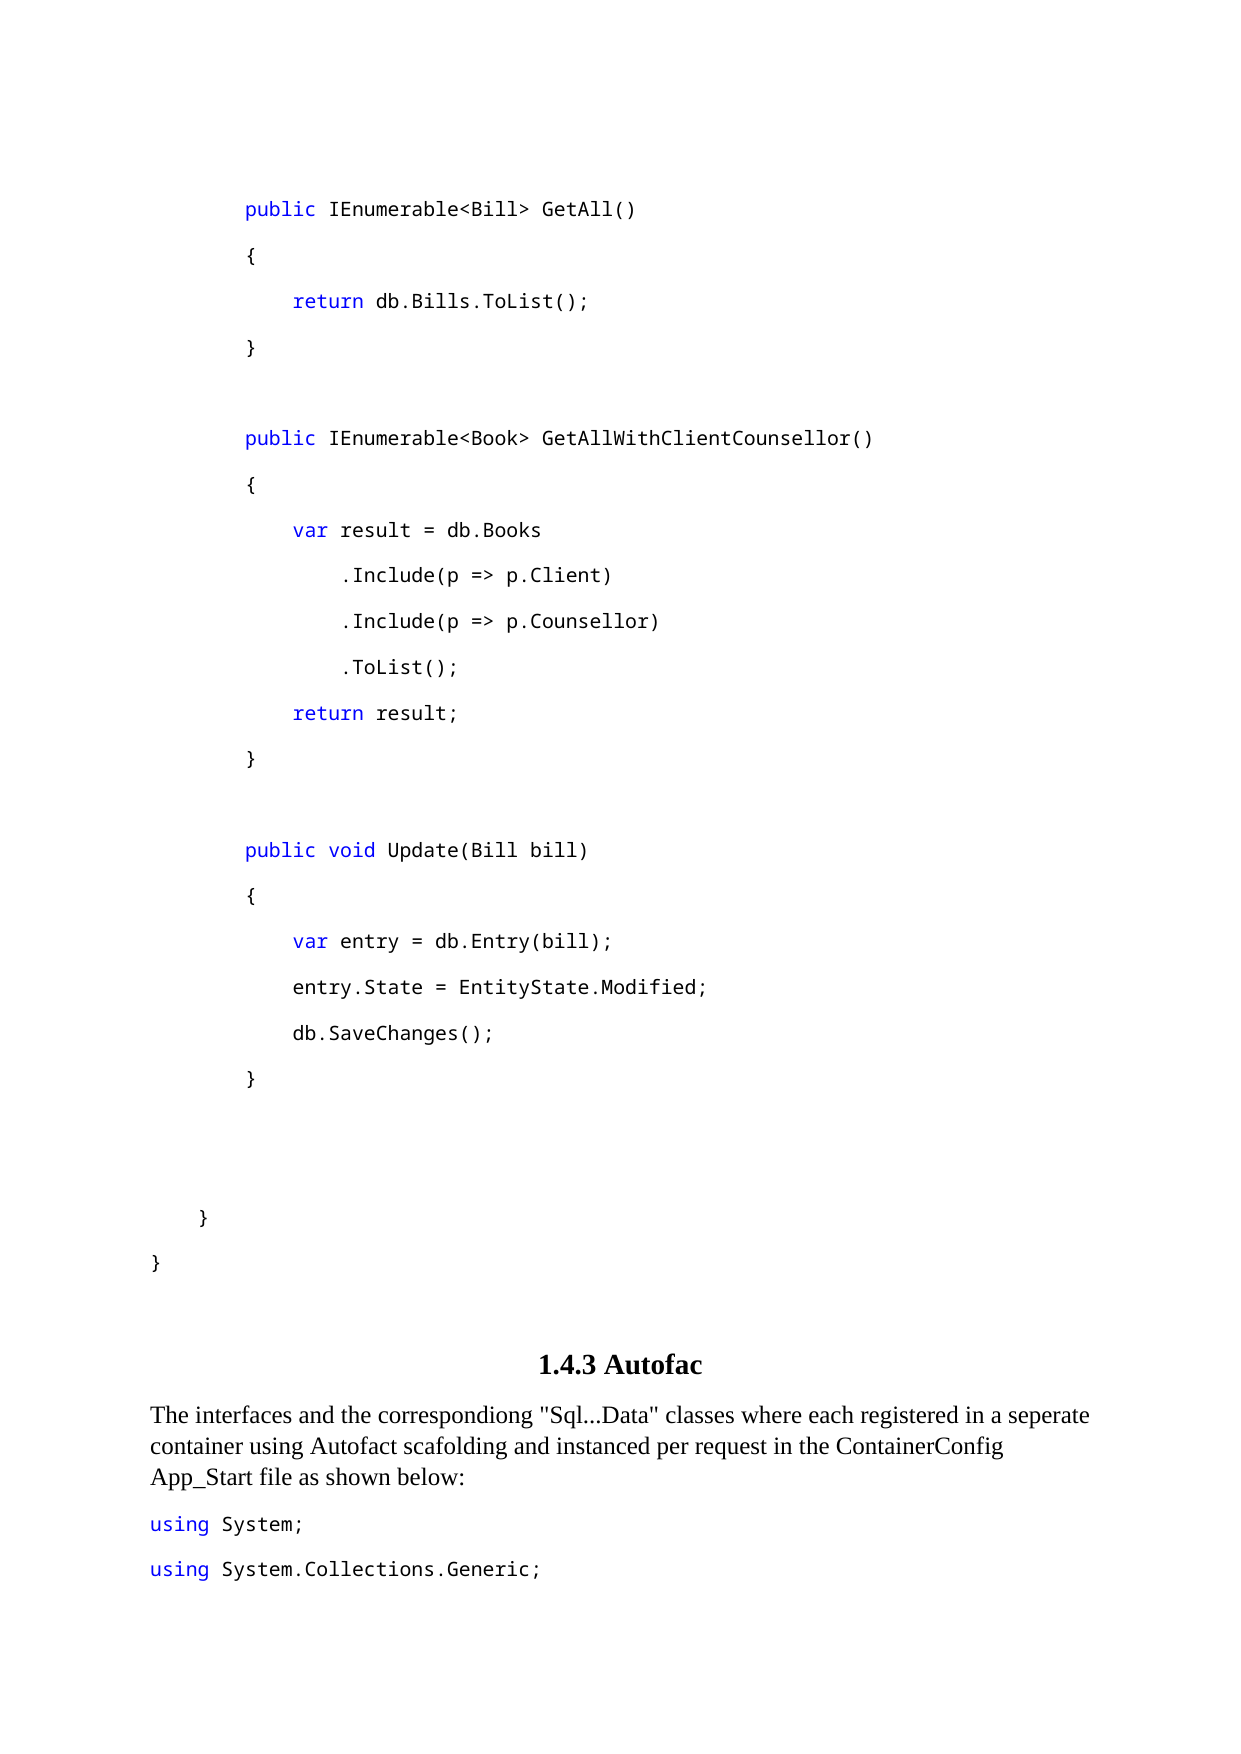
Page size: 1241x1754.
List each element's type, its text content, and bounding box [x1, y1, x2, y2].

text } [150, 333, 1090, 360]
text } [150, 1249, 1090, 1276]
text return result; [150, 699, 1090, 726]
text } [150, 1064, 1090, 1092]
text .ToList(); [150, 653, 1090, 680]
text return db.Bills.ToList(); [150, 287, 1090, 314]
text db.SaveChanges(); [150, 1019, 1090, 1046]
text entry.State = EntityState.Modified; [150, 973, 1090, 1000]
text public IEnumerable<Book> GetAllWithClientCounsellor() [150, 424, 1090, 451]
text 1.4.3 Autofac [150, 1347, 1090, 1381]
text using System; [150, 1510, 1090, 1537]
text } [150, 744, 1090, 771]
text The interfaces and the correspondiong "Sql...Data" classes where each registered in a seperate container using Autofact scafolding and instanced per request in the ContainerConfig App_Start file as shown below: [150, 1400, 1090, 1491]
text var entry = db.Entry(bill); [150, 927, 1090, 954]
text { [150, 241, 1090, 268]
text { [150, 470, 1090, 497]
text { [150, 882, 1090, 909]
text using System.Collections.Generic; [150, 1556, 1090, 1582]
text public void Update(Bill bill) [150, 836, 1090, 863]
text } [150, 1203, 1090, 1230]
text public IEnumerable<Bill> GetAll() [150, 196, 1090, 223]
text .Include(p => p.Client) [150, 562, 1090, 588]
text var result = db.Books [150, 516, 1090, 543]
text .Include(p => p.Counsellor) [150, 607, 1090, 634]
